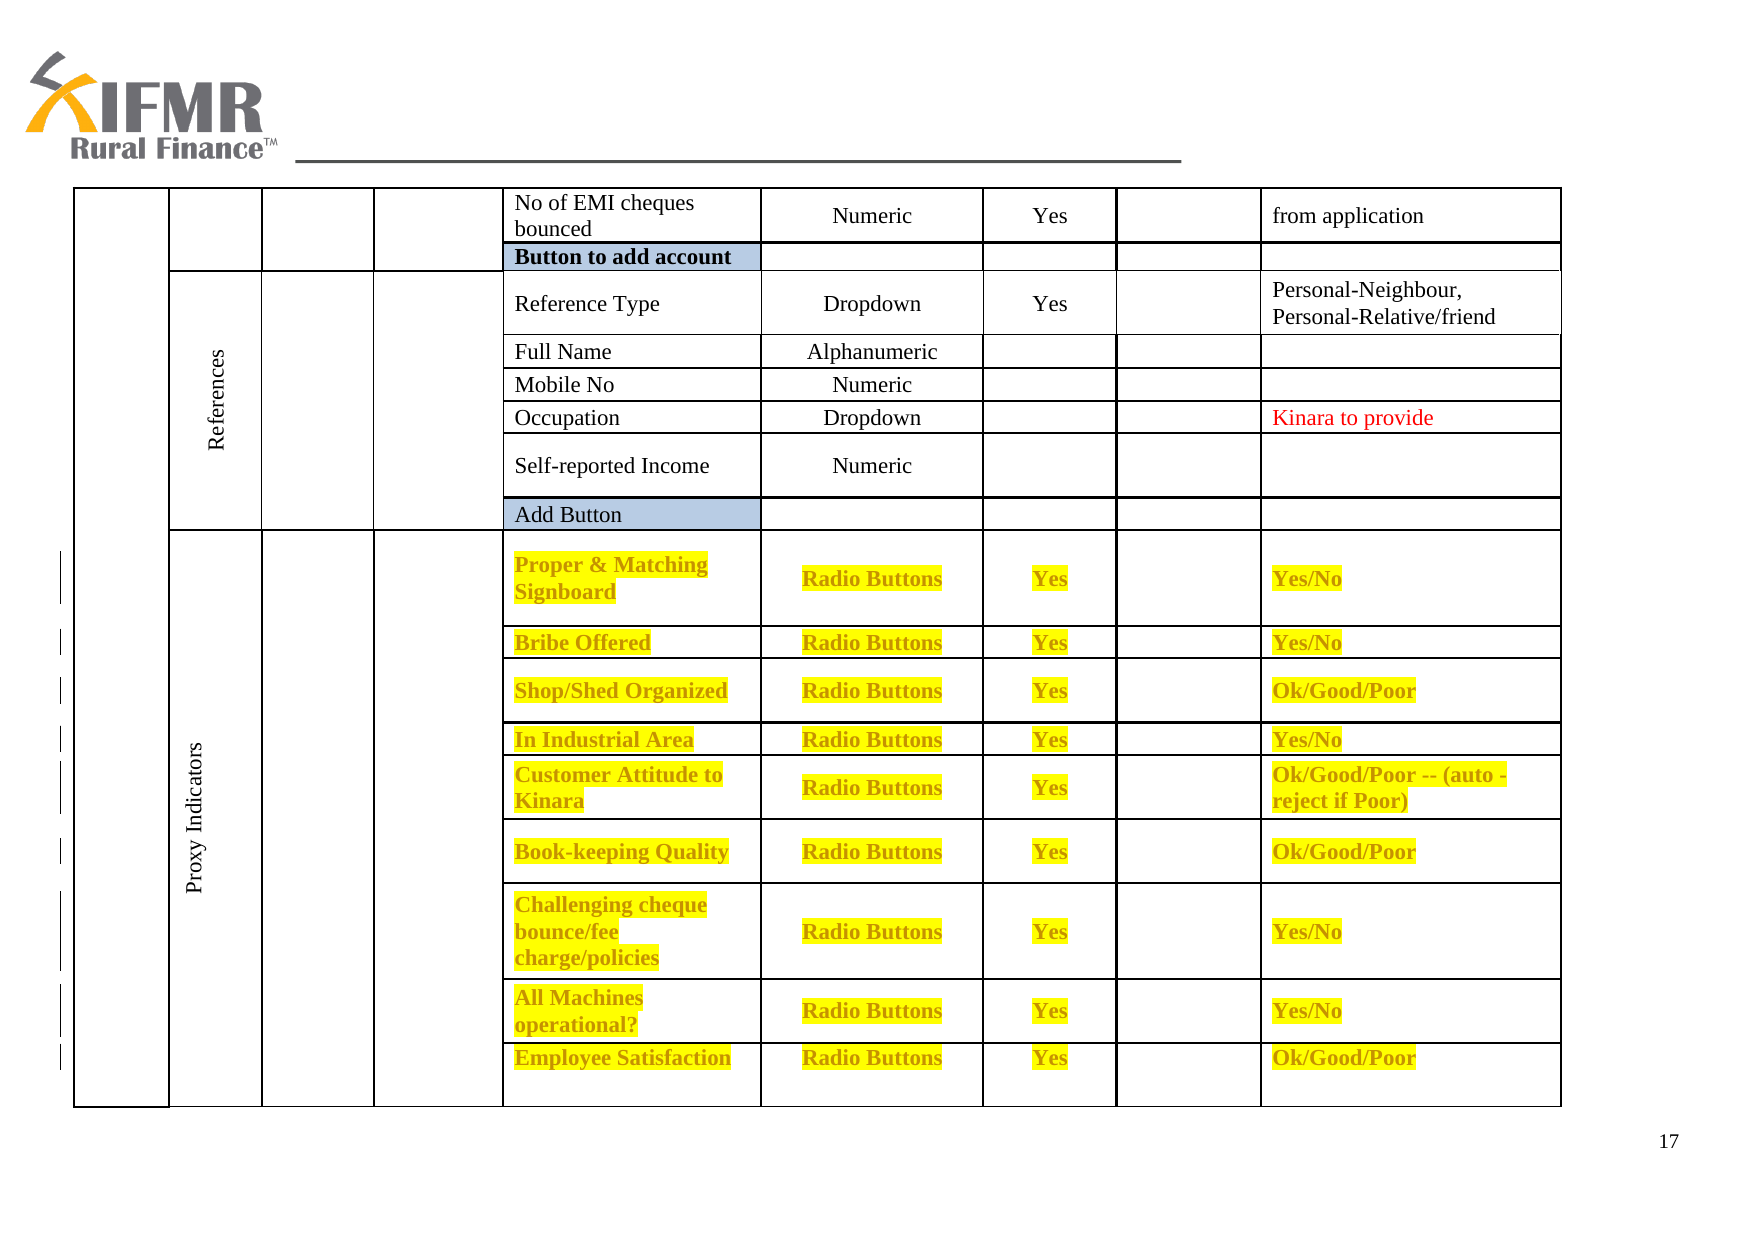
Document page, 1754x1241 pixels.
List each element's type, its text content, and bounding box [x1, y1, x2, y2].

table_cell [1118, 244, 1260, 270]
table_cell Add Button [504, 499, 760, 529]
table_cell In Industrial Area [504, 724, 760, 754]
table_cell [1262, 369, 1560, 399]
table_cell Personal-Neighbour, Personal-Relative/friend [1261, 270, 1561, 334]
table_cell Button to add account [504, 244, 760, 270]
table_cell Yes/No [1262, 724, 1560, 754]
table_cell Numeric [762, 369, 982, 399]
table_cell Employee Satisfaction [504, 1044, 760, 1106]
table_cell [262, 272, 373, 529]
table_cell [1118, 434, 1260, 496]
table_cell Radio Buttons [762, 659, 982, 721]
table_cell [984, 402, 1115, 432]
table_cell [263, 531, 373, 1106]
table_cell Radio Buttons [762, 1044, 982, 1106]
table_cell Mobile No [504, 369, 760, 399]
table_cell [375, 531, 502, 1106]
table_cell Yes/No [1262, 980, 1560, 1042]
table_cell Ok/Good/Poor [1262, 820, 1560, 882]
table_cell Customer Attitude to Kinara [504, 756, 760, 818]
table_cell Occupation [504, 402, 760, 432]
table_cell Kinara to provide [1262, 402, 1560, 432]
table_cell Numeric [762, 189, 982, 241]
table_cell Bribe Offered [504, 627, 760, 657]
table_cell Yes [984, 724, 1115, 754]
table_cell Yes/No [1262, 884, 1560, 978]
table_cell Ok/Good/Poor [1262, 659, 1560, 721]
table_cell [1118, 369, 1260, 399]
table_cell [1118, 189, 1260, 241]
table_cell Yes [984, 820, 1115, 882]
table_cell Yes [984, 1044, 1115, 1106]
table_cell [762, 499, 982, 529]
table_cell References [170, 272, 261, 529]
table_cell Yes [984, 659, 1115, 721]
picture [18, 45, 284, 166]
table_cell [1262, 244, 1560, 270]
table_cell Radio Buttons [762, 884, 982, 978]
table_cell Radio Buttons [762, 531, 982, 624]
table_cell [762, 244, 982, 270]
table_cell No of EMI cheques bounced [504, 189, 760, 241]
table_cell Challenging cheque bounce/fee charge/policies [504, 884, 760, 978]
table_cell Dropdown [762, 271, 983, 334]
table_cell All Machines operational? [504, 980, 760, 1042]
table_cell Shop/Shed Organized [504, 659, 760, 721]
table_cell [984, 369, 1115, 399]
table_cell Radio Buttons [762, 756, 982, 818]
table_cell Yes [984, 980, 1115, 1042]
table_cell [984, 434, 1115, 496]
table_cell [1118, 531, 1260, 624]
table_cell [1262, 334, 1560, 367]
table_cell Ok/Good/Poor [1262, 1044, 1560, 1106]
table_cell Yes [984, 756, 1115, 818]
table_cell [984, 335, 1115, 367]
table_cell Yes [984, 884, 1115, 978]
table_cell Radio Buttons [762, 980, 982, 1042]
table_cell Yes [984, 531, 1115, 624]
table_cell [1118, 659, 1260, 721]
table_cell [1118, 820, 1260, 882]
table_cell Full Name [504, 335, 760, 367]
table_cell Self-reported Income [504, 434, 760, 496]
table_cell Proxy Indicators [170, 531, 261, 1106]
table_cell [984, 244, 1115, 270]
table_cell Dropdown [762, 402, 982, 432]
table_cell [1118, 724, 1260, 754]
table_cell [374, 272, 503, 529]
table_cell Radio Buttons [762, 820, 982, 882]
table_cell Yes [984, 271, 1116, 334]
table_cell Proper & Matching Signboard [504, 531, 760, 624]
table_cell [1118, 402, 1260, 432]
table_cell [1118, 335, 1260, 367]
table_cell [1118, 980, 1260, 1042]
table_cell [1262, 499, 1560, 529]
table_cell Numeric [762, 434, 982, 496]
table_cell [1262, 434, 1560, 496]
table_cell [1118, 627, 1260, 657]
table_cell [984, 499, 1115, 529]
table_cell Ok/Good/Poor -- (auto -reject if Poor) [1262, 756, 1560, 818]
table_cell Yes [984, 627, 1115, 657]
table_cell Alphanumeric [762, 335, 982, 367]
table_cell Yes/No [1262, 627, 1560, 657]
table_cell Yes [984, 189, 1115, 241]
table_cell Book-keeping Quality [504, 820, 760, 882]
table_cell Radio Buttons [762, 724, 982, 754]
table_cell Yes/No [1262, 531, 1560, 624]
table_cell Radio Buttons [762, 627, 982, 657]
table_cell [1117, 271, 1260, 334]
table_cell [1118, 756, 1260, 818]
table_cell [1118, 1044, 1260, 1106]
table_cell Reference Type [504, 271, 761, 334]
table_cell [1118, 499, 1260, 529]
table_cell [1118, 884, 1260, 978]
table_cell from application [1262, 189, 1560, 241]
